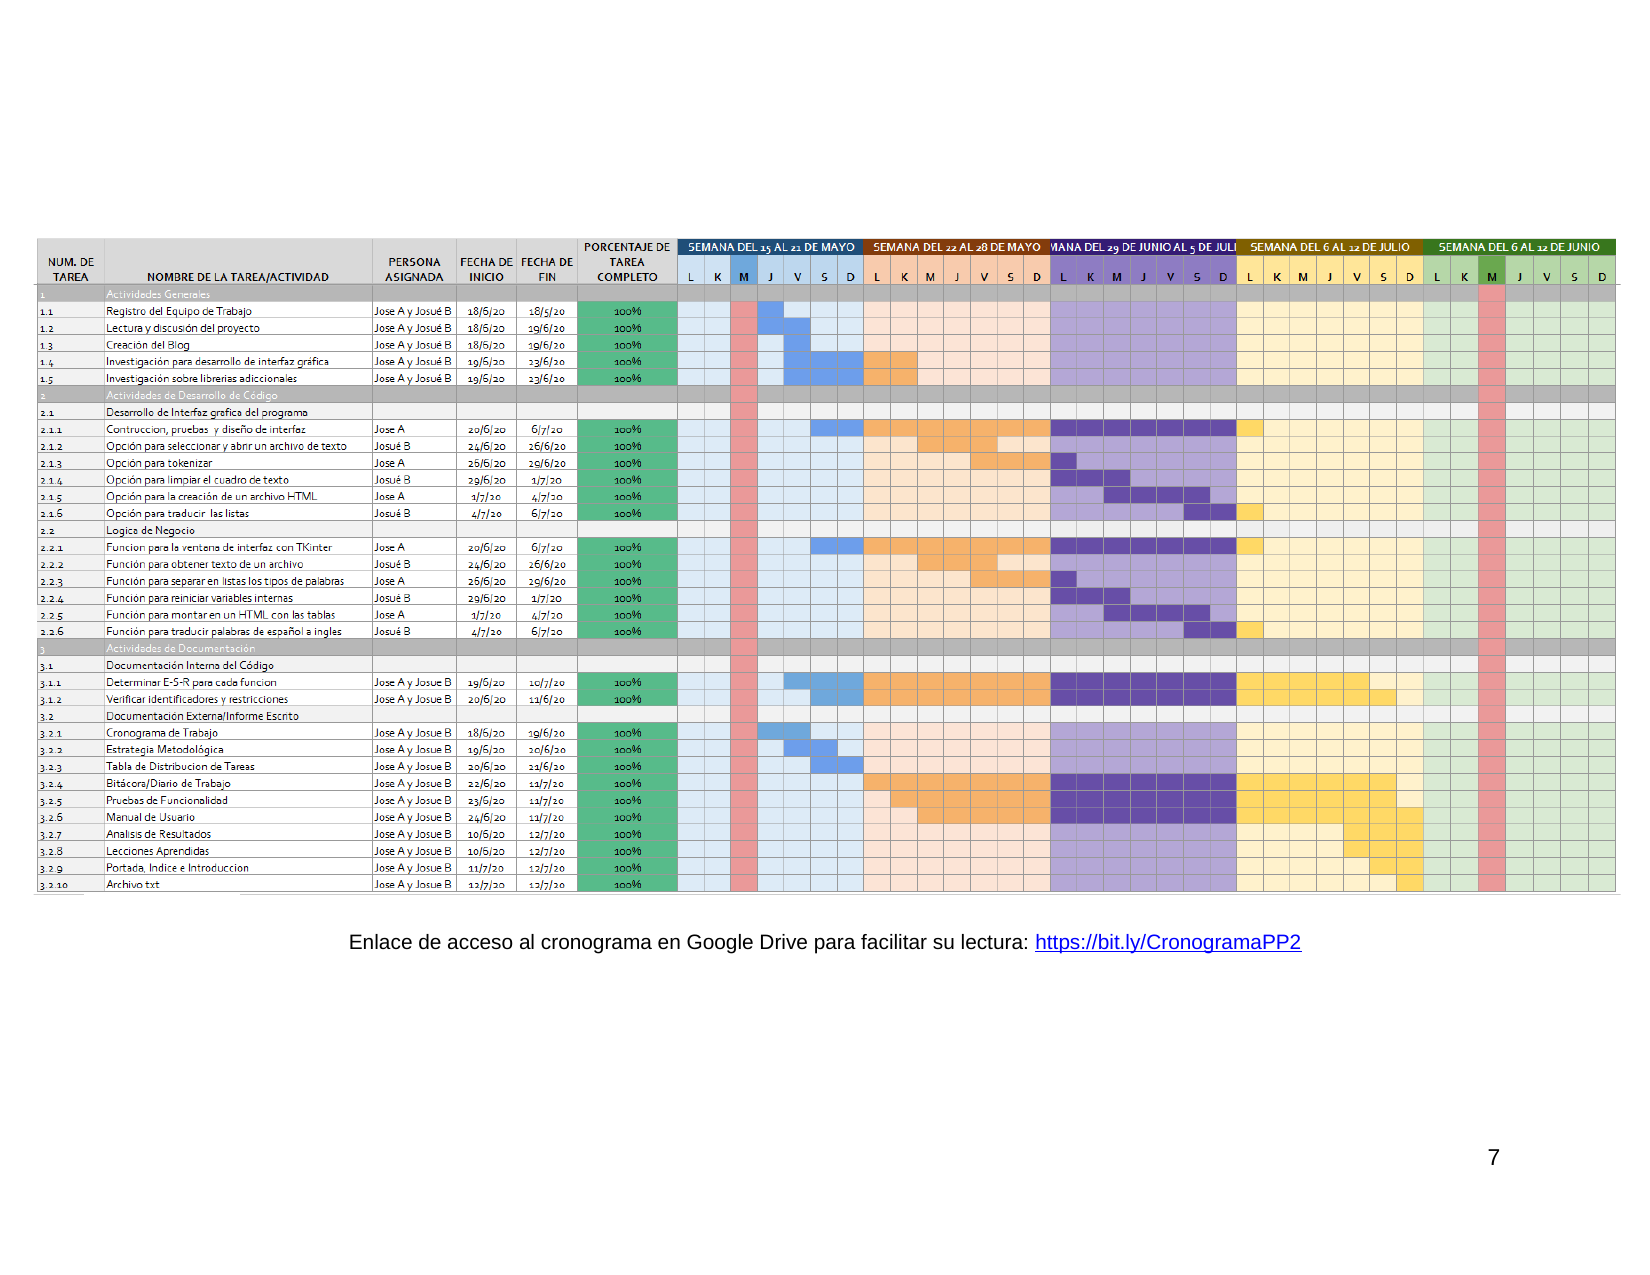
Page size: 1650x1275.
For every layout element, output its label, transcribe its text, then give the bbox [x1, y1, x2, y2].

text Enlace de acceso al cronograma en Google Drive para facilitar su lectura: https://bit.ly/CronogramaPP2 [150, 930, 1500, 954]
picture [33, 232, 1621, 895]
